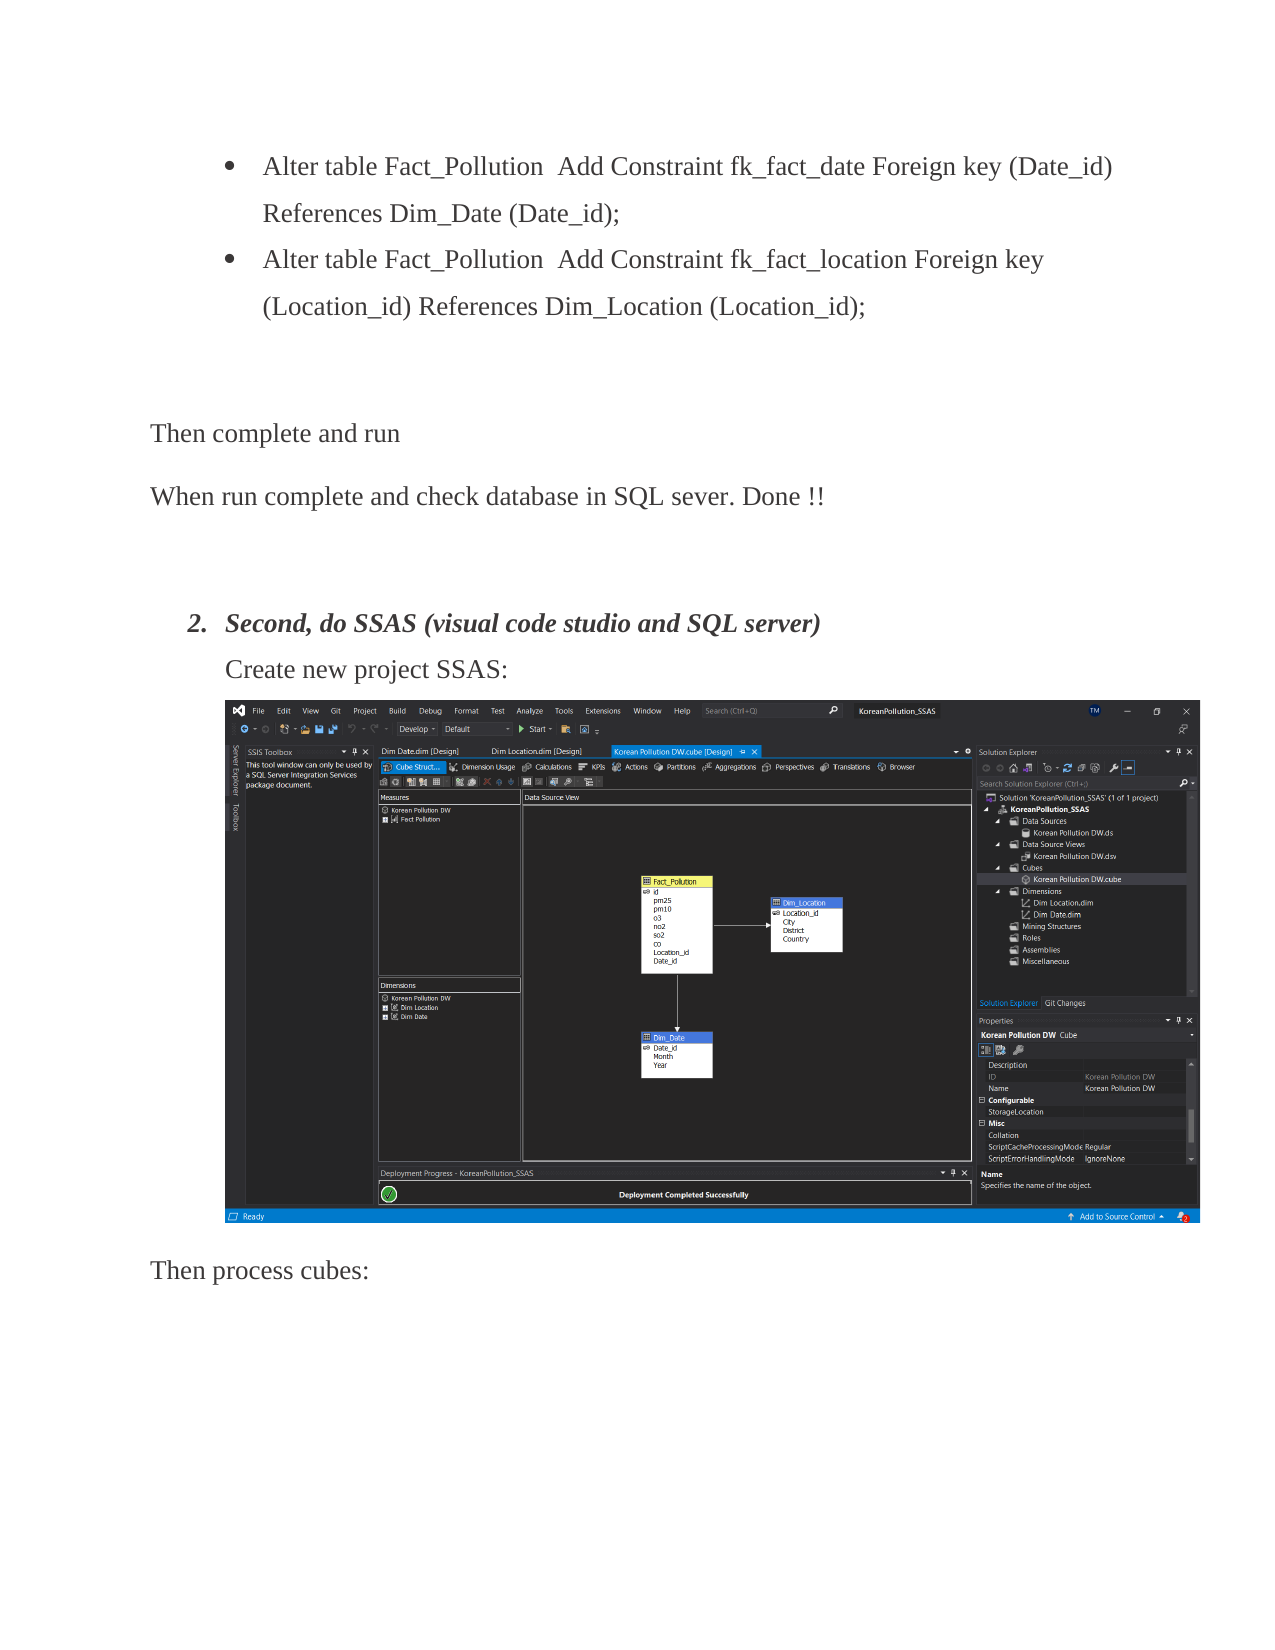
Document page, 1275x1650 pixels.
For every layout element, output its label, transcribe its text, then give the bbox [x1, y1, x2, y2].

text Then complete and run [150, 417, 1125, 448]
text Then process cubes: [150, 1254, 1125, 1286]
picture [225, 700, 1200, 1223]
list Alter table Fact_Pollution Add Constraint fk_fact_date Foreign key (Date_id) References Dim_Date (Date_id); [225, 150, 1125, 228]
text When run complete and check database in SQL sever. Done !! [150, 480, 1125, 511]
list Alter table Fact_Pollution Add Constraint fk_fact_location Foreign key (Location_id) References Dim_Location (Location_id); [225, 243, 1125, 321]
list Second, do SSAS (visual code studio and SQL server) [187, 607, 1125, 638]
list Create new project SSAS: [225, 653, 1125, 685]
